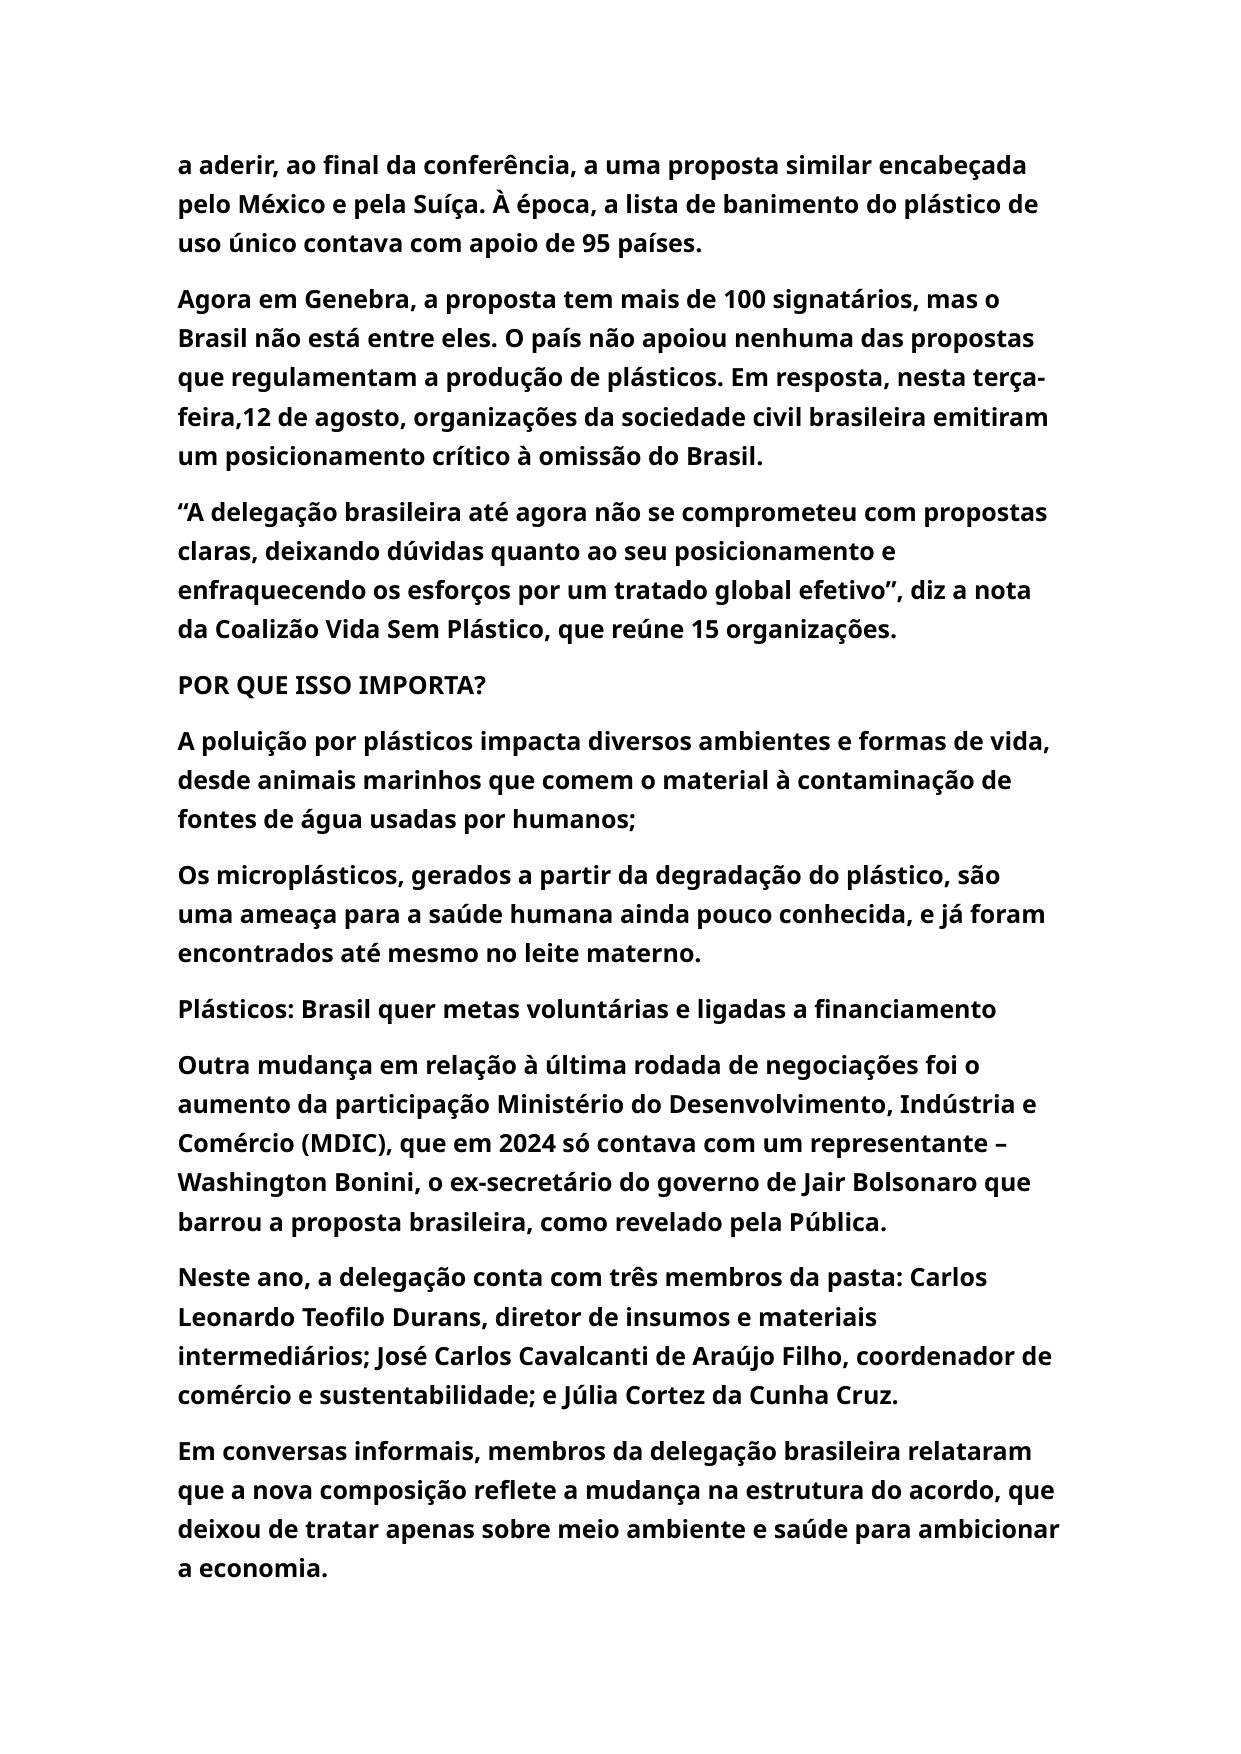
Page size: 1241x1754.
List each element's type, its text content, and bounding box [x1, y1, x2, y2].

text Neste ano, a delegação conta com três membros da pasta: Carlos Leonardo Teofilo Durans, diretor de insumos e materiais intermediários; José Carlos Cavalcanti de Araújo Filho, coordenador de comércio e sustentabilidade; e Júlia Cortez da Cunha Cruz. [177, 1260, 1063, 1412]
text Os microplásticos, gerados a partir da degradação do plástico, são uma ameaça para a saúde humana ainda pouco conhecida, e já foram encontrados até mesmo no leite materno. [177, 858, 1063, 970]
text Outra mudança em relação à última rodada de negociações foi o aumento da participação Ministério do Desenvolvimento, Indústria e Comércio (MDIC), que em 2024 só contava com um representante – Washington Bonini, o ex-secretário do governo de Jair Bolsonaro que barrou a proposta brasileira, como revelado pela Pública. [177, 1048, 1063, 1238]
text Plásticos: Brasil quer metas voluntárias e ligadas a financiamento [177, 992, 1063, 1026]
text A poluição por plásticos impacta diversos ambientes e formas de vida, desde animais marinhos que comem o material à contaminação de fontes de água usadas por humanos; [177, 723, 1063, 836]
text Agora em Genebra, a proposta tem mais de 100 signatários, mas o Brasil não está entre eles. O país não apoiou nenhuma das propostas que regulamentam a produção de plásticos. Em resposta, nesta terça-feira,12 de agosto, organizações da sociedade civil brasileira emitiram um posicionamento crítico à omissão do Brasil. [177, 282, 1063, 472]
text “A delegação brasileira até agora não se comprometeu com propostas claras, deixando dúvidas quanto ao seu posicionamento e enfraquecendo os esforços por um tratado global efetivo”, diz a nota da Coalizão Vida Sem Plástico, que reúne 15 organizações. [177, 494, 1063, 646]
text POR QUE ISSO IMPORTA? [177, 668, 1063, 702]
text Em conversas informais, membros da delegação brasileira relataram que a nova composição reflete a mudança na estrutura do acordo, que deixou de tratar apenas sobre meio ambiente e saúde para ambicionar a economia. [177, 1433, 1063, 1585]
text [177, 148, 1063, 260]
